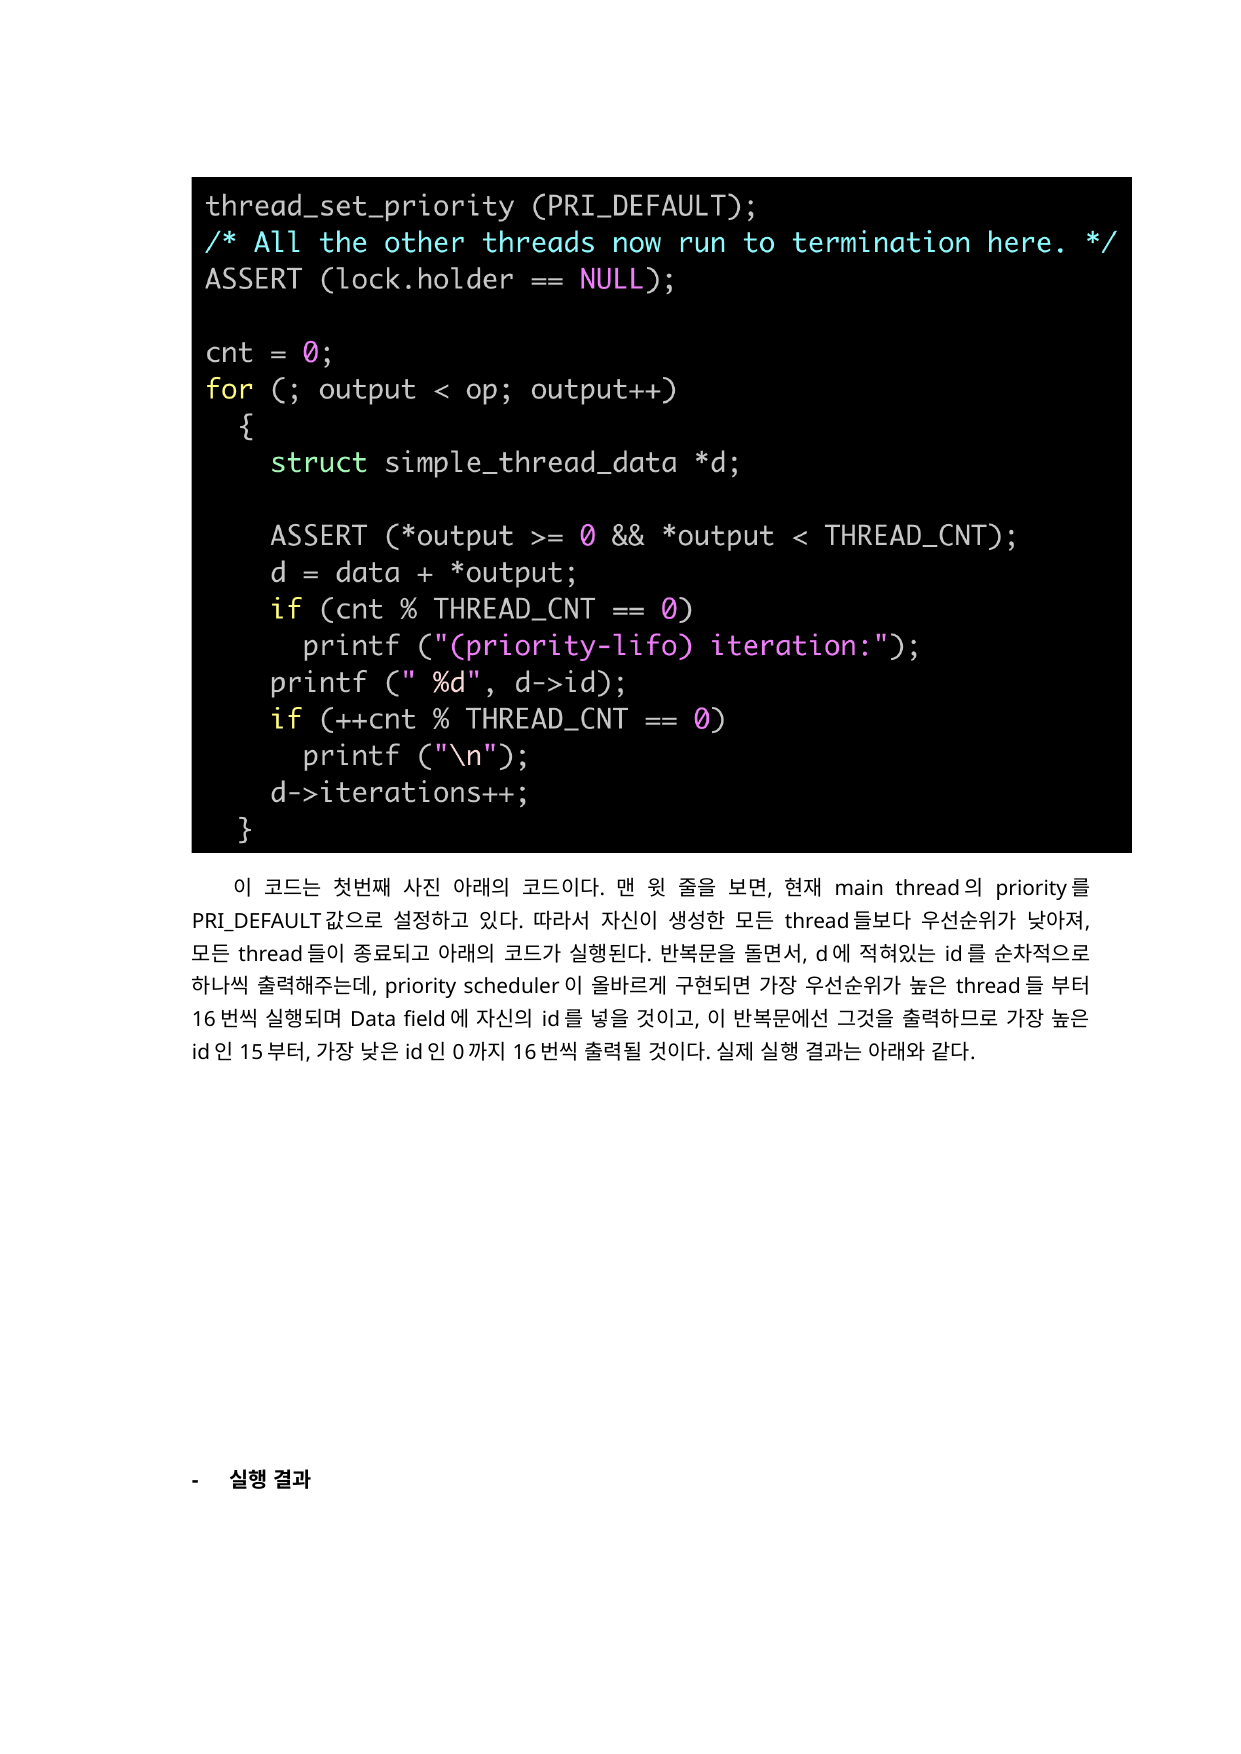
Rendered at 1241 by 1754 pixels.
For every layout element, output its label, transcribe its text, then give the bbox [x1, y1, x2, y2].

list 실행 결과 [192, 1463, 1090, 1493]
text 이 코드는 첫번째 사진 아래의 코드이다. 맨 윗 줄을 보면, 현재 main thread의 priority를 PRI_DEFAULT값으로 설정하고 있다. 따라서 자신이 생성한 모든 thread들보다 우선순위가 낮아져, 모든 thread들이 종료되고 아래의 코드가 실행된다. 반복문을 돌면서, d에 적혀있는 id를 순차적으로 하나씩 출력해주는데, priority scheduler이 올바르게 구현되면 가장 우선순위가 높은 thread들 부터 16번씩 실행되며 Data field에 자신의 id를 넣을 것이고, 이 반복문에선 그것을 출력하므로 가장 높은 id인 15부터, 가장 낮은 id인 0까지 16번씩 출력될 것이다. 실제 실행 결과는 아래와 같다. [192, 872, 1090, 1066]
picture [191, 177, 1132, 853]
